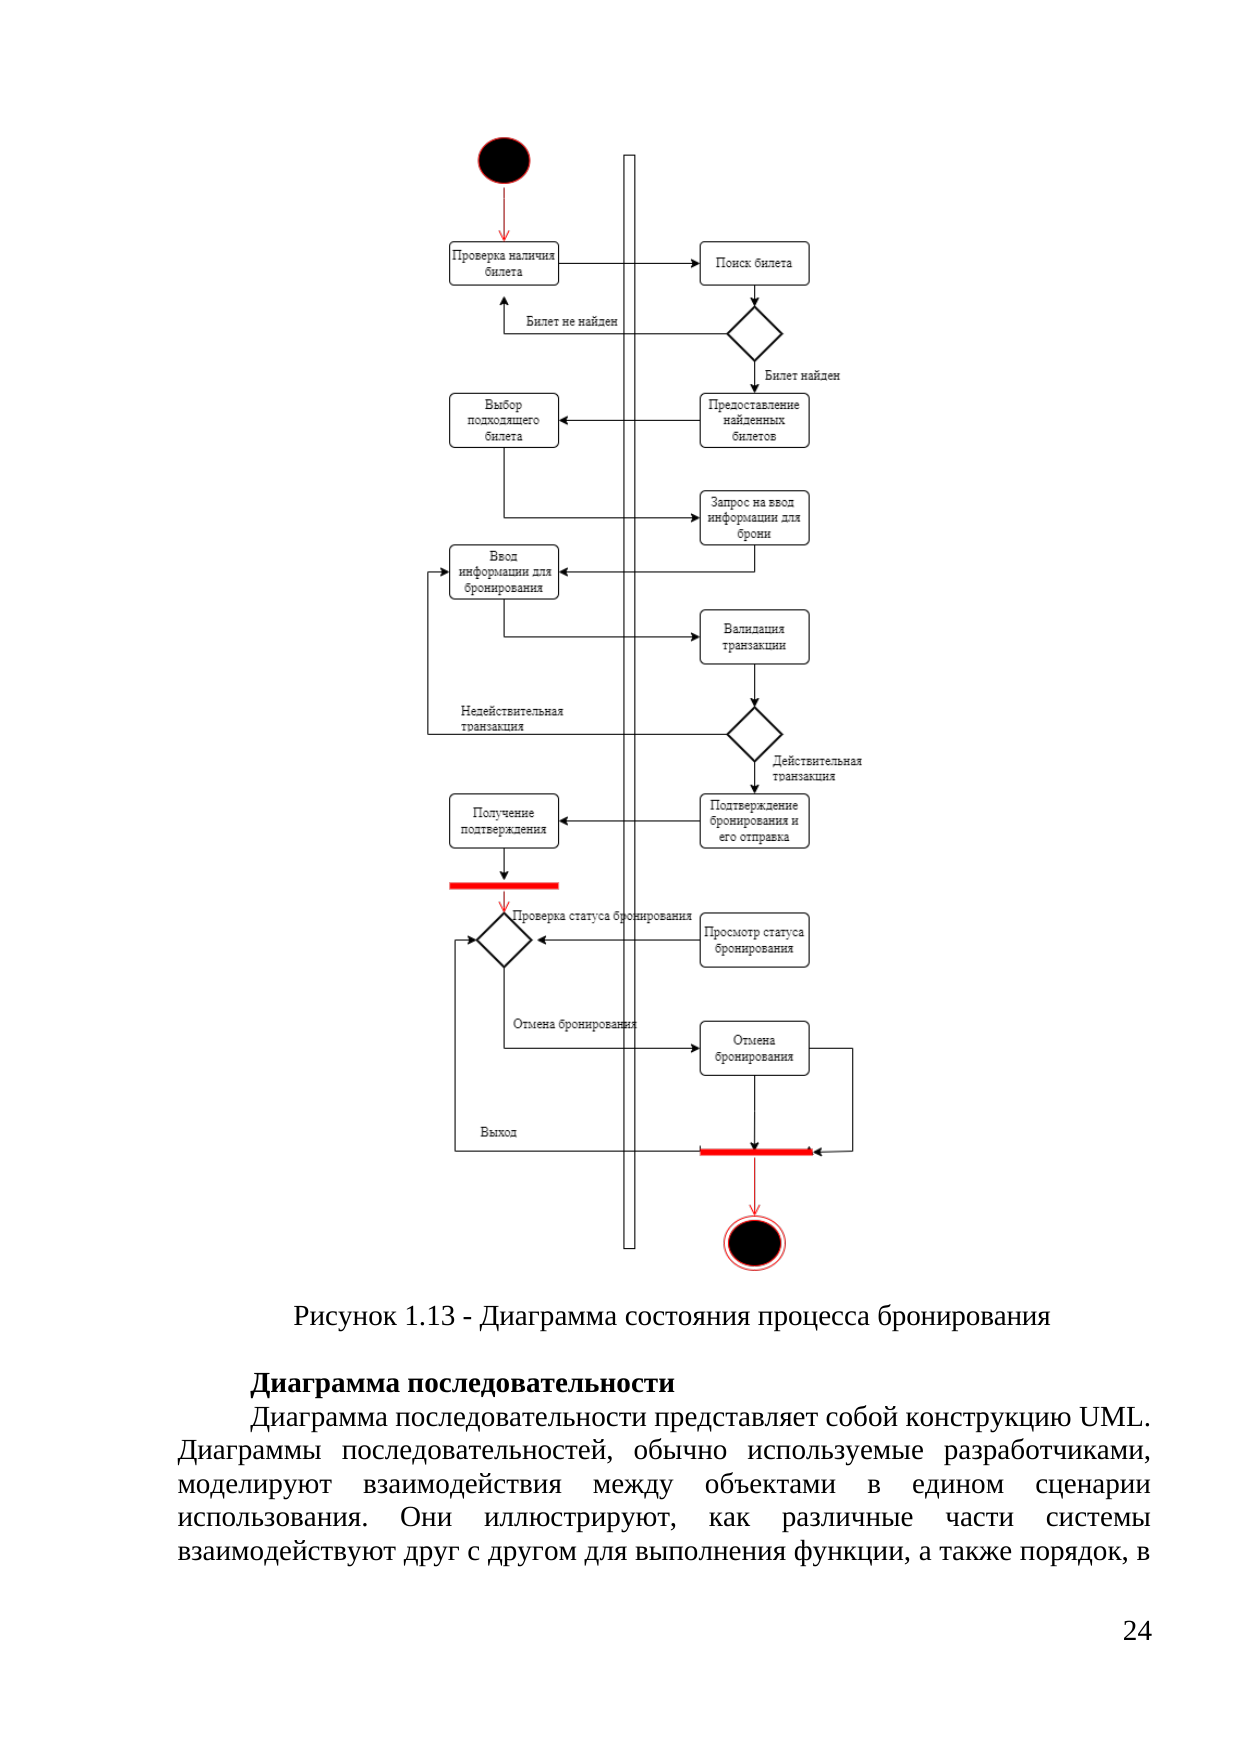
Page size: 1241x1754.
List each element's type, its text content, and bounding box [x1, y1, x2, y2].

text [177, 1432, 1152, 1566]
text Диаграмма последовательности представляет собой конструкцию UML. [177, 1399, 1152, 1432]
picture [205, 133, 1124, 1299]
text Диаграмма последовательности [177, 1365, 1152, 1399]
